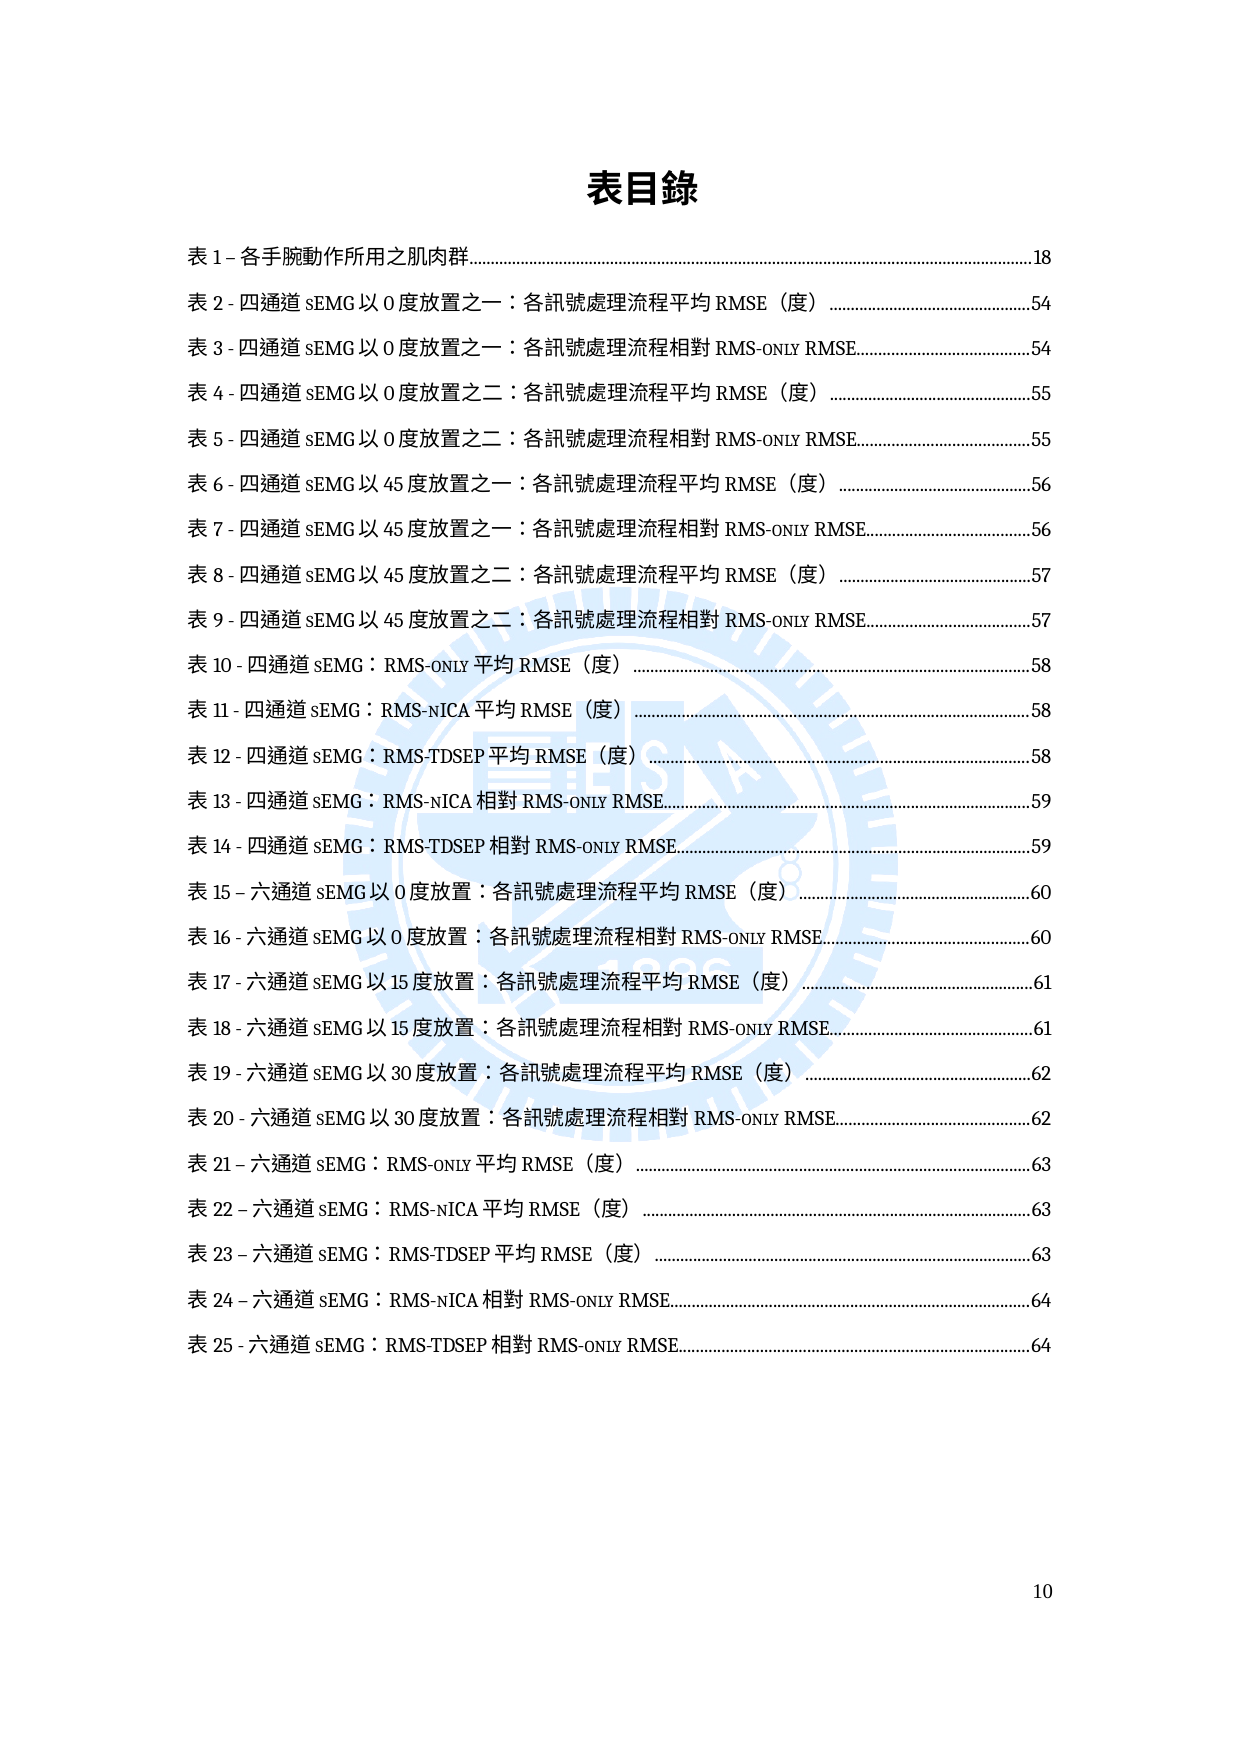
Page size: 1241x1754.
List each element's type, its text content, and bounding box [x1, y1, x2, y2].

text 表 24 – 六通道sEMG：RMS-nICA相對RMS-only RMSE 64 [187, 1283, 1053, 1313]
text 表 9 - 四通道sEMG以45度放置之二：各訊號處理流程相對RMS-only RMSE 57 [187, 603, 1053, 633]
text 表 21 – 六通道sEMG：RMS-only平均RMSE（度） 63 [187, 1147, 1053, 1177]
text 表 25 - 六通道sEMG：RMS-TDSEP相對RMS-only RMSE 64 [187, 1328, 1053, 1358]
text 表 8 - 四通道sEMG以45度放置之二：各訊號處理流程平均RMSE（度） 57 [187, 558, 1053, 588]
title 表目錄 [187, 159, 1053, 213]
text 表 12 - 四通道sEMG：RMS-TDSEP平均RMSE（度） 58 [187, 739, 1053, 769]
text 表 2 - 四通道sEMG以0度放置之一：各訊號處理流程平均RMSE（度） 54 [187, 286, 1053, 316]
text 表 10 - 四通道sEMG：RMS-only平均RMSE（度） 58 [187, 648, 1053, 679]
text 表 4 - 四通道sEMG以0度放置之二：各訊號處理流程平均RMSE（度） 55 [187, 377, 1053, 407]
text 表 13 - 四通道sEMG：RMS-nICA相對RMS-only RMSE 59 [187, 784, 1053, 814]
text 表 19 - 六通道sEMG以30度放置：各訊號處理流程平均RMSE（度） 62 [187, 1056, 1053, 1086]
text 表 1 – 各手腕動作所用之肌肉群 18 [187, 241, 1053, 271]
text 表 11 - 四通道sEMG：RMS-nICA平均RMSE（度） 58 [187, 694, 1053, 724]
text 表 14 - 四通道sEMG：RMS-TDSEP相對RMS-only RMSE 59 [187, 830, 1053, 860]
text 表 22 – 六通道sEMG：RMS-nICA平均RMSE（度） 63 [187, 1192, 1053, 1222]
text 表 16 - 六通道sEMG以0度放置：各訊號處理流程相對RMS-only RMSE 60 [187, 920, 1053, 951]
text 表 3 - 四通道sEMG以0度放置之一：各訊號處理流程相對RMS-only RMSE 54 [187, 331, 1053, 361]
text 表 17 - 六通道sEMG以15度放置：各訊號處理流程平均RMSE（度） 61 [187, 966, 1053, 996]
text 表 23 – 六通道sEMG：RMS-TDSEP平均RMSE（度） 63 [187, 1237, 1053, 1268]
text 表 7 - 四通道sEMG以45度放置之一：各訊號處理流程相對RMS-only RMSE 56 [187, 512, 1053, 543]
text 表 5 - 四通道sEMG以0度放置之二：各訊號處理流程相對RMS-only RMSE 55 [187, 422, 1053, 452]
text 表 6 - 四通道sEMG以45度放置之一：各訊號處理流程平均RMSE（度） 56 [187, 467, 1053, 497]
text 表 20 - 六通道sEMG以30度放置：各訊號處理流程相對RMS-only RMSE 62 [187, 1102, 1053, 1132]
text 表 15 – 六通道sEMG以0度放置：各訊號處理流程平均RMSE（度） 60 [187, 875, 1053, 905]
text 表 18 - 六通道sEMG以15度放置：各訊號處理流程相對RMS-only RMSE 61 [187, 1011, 1053, 1041]
